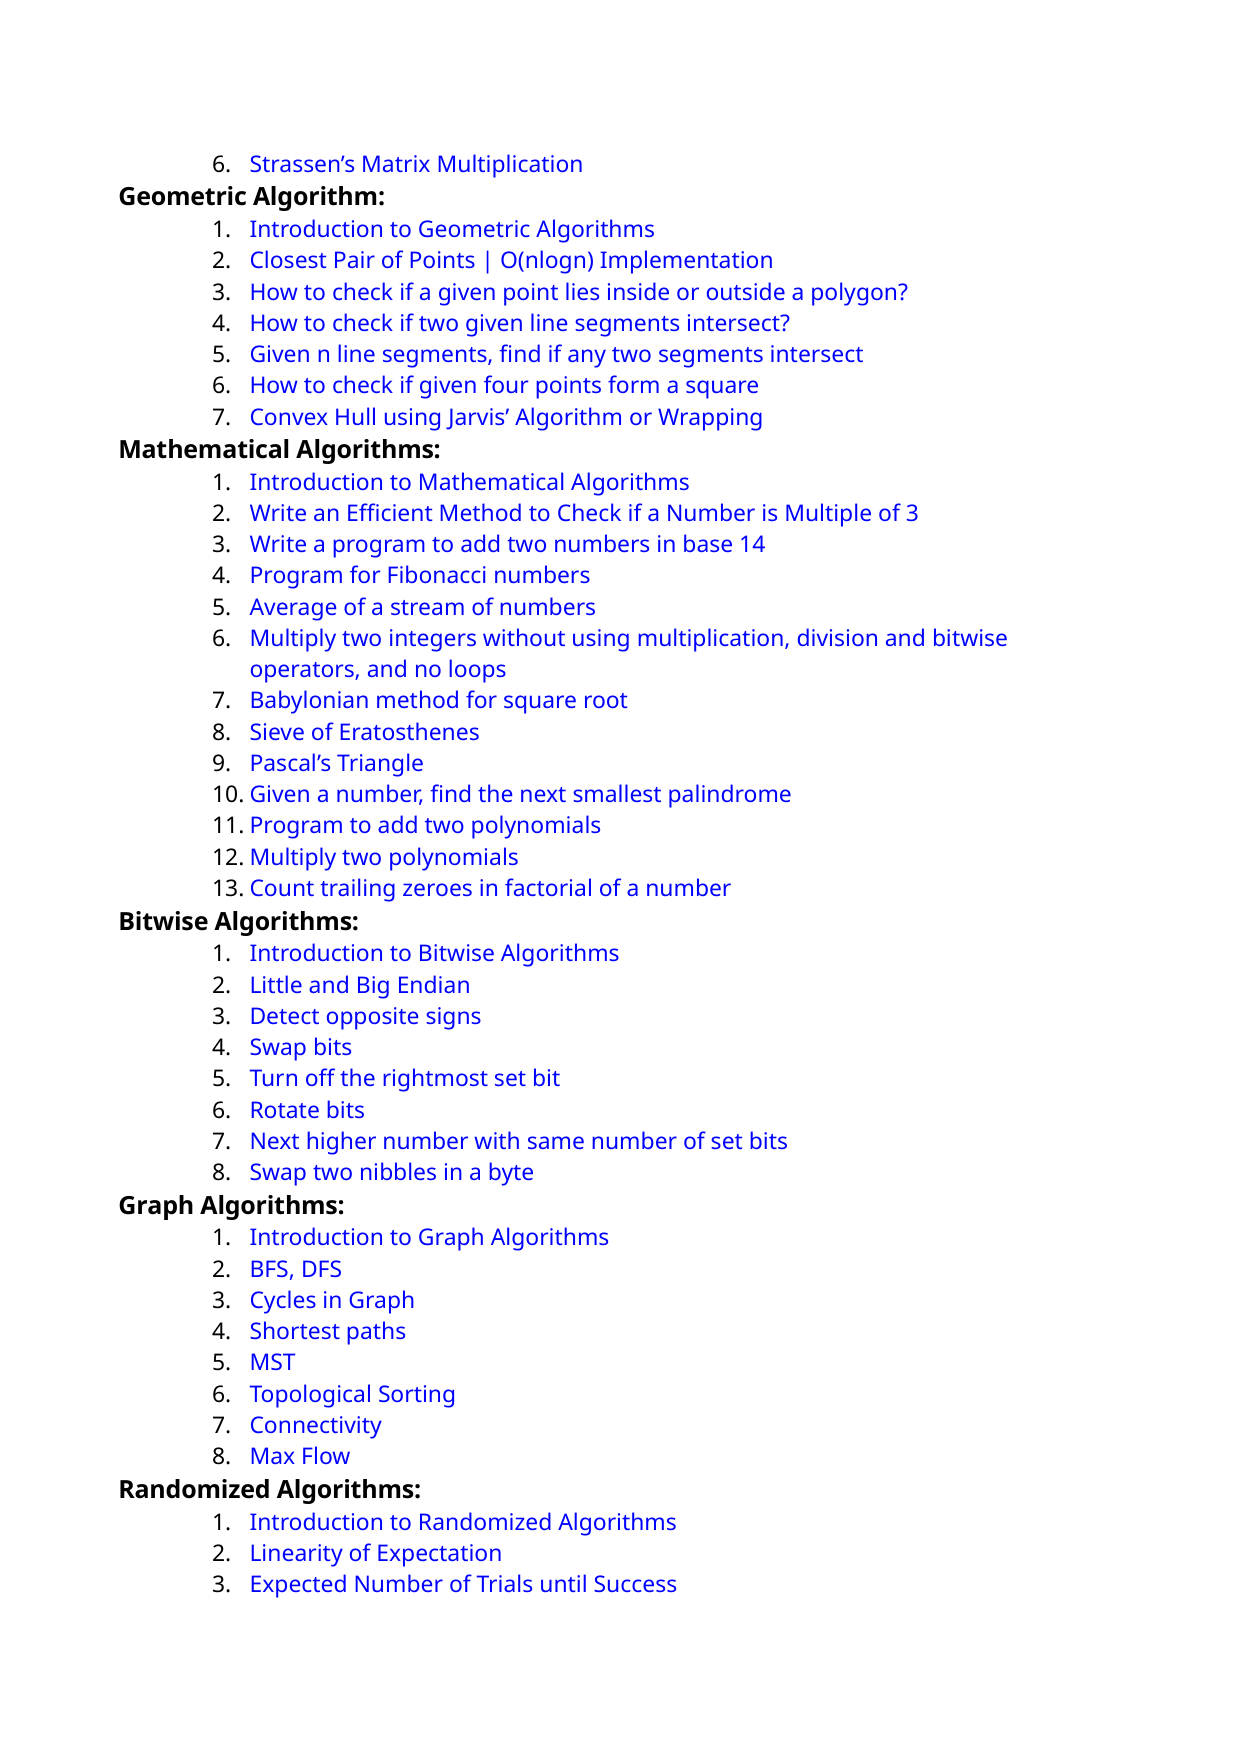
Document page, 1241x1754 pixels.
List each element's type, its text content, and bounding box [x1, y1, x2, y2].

text Bitwise Algorithms: [118, 903, 1122, 937]
list Multiply two integers without using multiplication, division and bitwise operators, and no loops [212, 622, 1122, 684]
list Sieve of Eratosthenes [212, 716, 1122, 747]
list Max Flow [212, 1440, 1122, 1471]
list Pascal’s Triangle [212, 747, 1122, 778]
list How to check if given four points form a square [212, 369, 1122, 400]
list Introduction to Bitwise Algorithms [212, 937, 1122, 968]
text Graph Algorithms: [118, 1187, 1122, 1221]
list MST [212, 1346, 1122, 1378]
text Randomized Algorithms: [118, 1471, 1122, 1505]
list Average of a stream of numbers [212, 591, 1122, 622]
list Detect opposite signs [212, 1000, 1122, 1031]
text Mathematical Algorithms: [118, 432, 1122, 466]
list Given n line segments, find if any two segments intersect [212, 338, 1122, 369]
list Rotate bits [212, 1093, 1122, 1125]
list Multiply two polynomials [212, 841, 1122, 872]
list How to check if two given line segments intersect? [212, 307, 1122, 338]
list Turn off the rightmost set bit [212, 1062, 1122, 1093]
list Next higher number with same number of set bits [212, 1125, 1122, 1156]
list Introduction to Geometric Algorithms [212, 213, 1122, 244]
list Topological Sorting [212, 1378, 1122, 1409]
list Cycles in Graph [212, 1284, 1122, 1315]
list Linearity of Expectation [212, 1537, 1122, 1568]
list Introduction to Mathematical Algorithms [212, 466, 1122, 497]
list Little and Big Endian [212, 968, 1122, 1000]
list Introduction to Randomized Algorithms [212, 1505, 1122, 1537]
list Swap bits [212, 1031, 1122, 1062]
list Program to add two polynomials [212, 809, 1122, 841]
list Program for Fibonacci numbers [212, 559, 1122, 591]
list Given a number, find the next smallest palindrome [212, 778, 1122, 809]
list Count trailing zeroes in factorial of a number [212, 872, 1122, 903]
list Write a program to add two numbers in base 14 [212, 528, 1122, 559]
list Convex Hull using Jarvis’ Algorithm or Wrapping [212, 400, 1122, 432]
list Connectivity [212, 1409, 1122, 1440]
list How to check if a given point lies inside or outside a polygon? [212, 275, 1122, 307]
list Expected Number of Trials until Success [212, 1568, 1122, 1599]
text Geometric Algorithm: [118, 179, 1122, 213]
list Babylonian method for square root [212, 684, 1122, 716]
list BFS, DFS [212, 1253, 1122, 1284]
list Swap two nibbles in a byte [212, 1156, 1122, 1187]
list Write an Efficient Method to Check if a Number is Multiple of 3 [212, 497, 1122, 528]
list Closest Pair of Points | O(nlogn) Implementation [212, 244, 1122, 275]
list Strassen’s Matrix Multiplication [212, 148, 1122, 179]
list Introduction to Graph Algorithms [212, 1221, 1122, 1253]
list Shortest paths [212, 1315, 1122, 1346]
